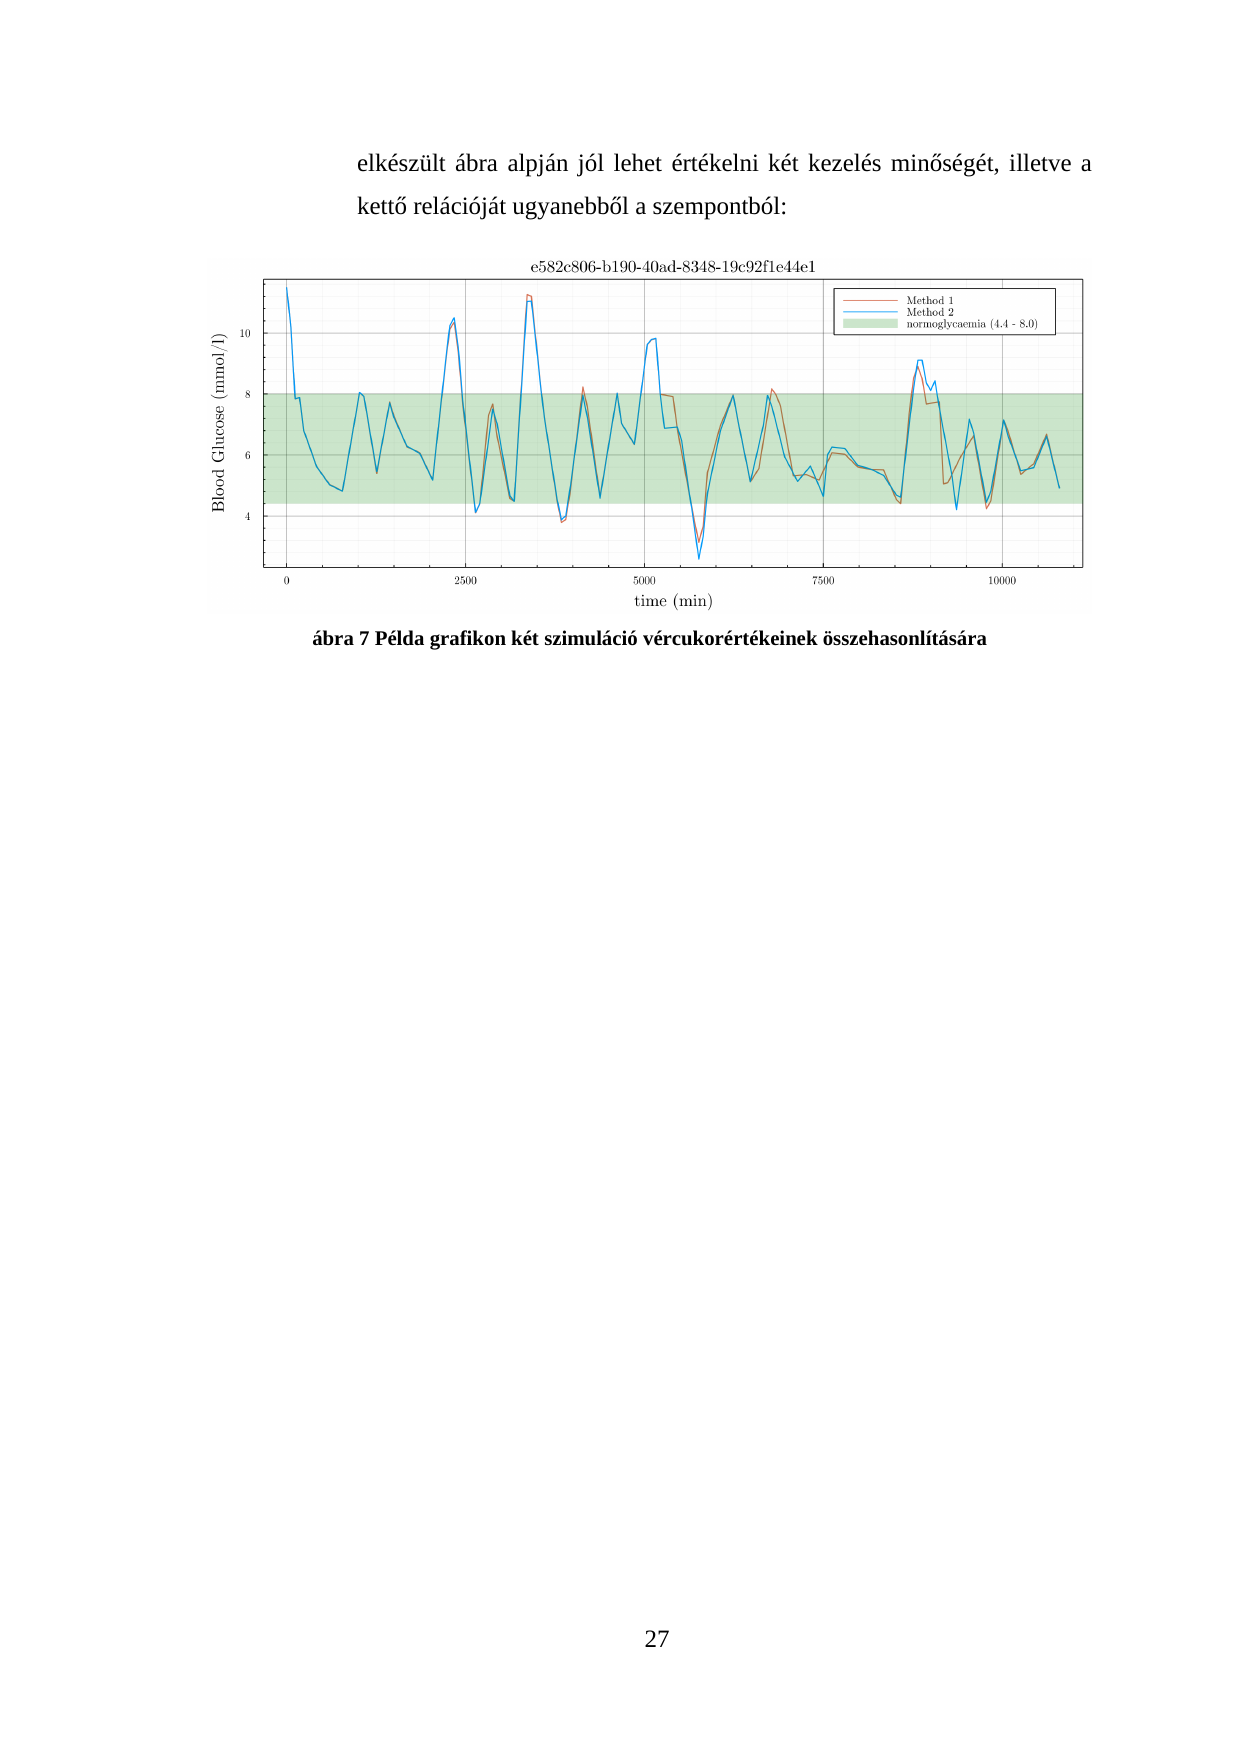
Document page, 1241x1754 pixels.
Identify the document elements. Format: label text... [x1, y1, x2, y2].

picture [206, 258, 1093, 614]
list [319, 148, 1092, 219]
